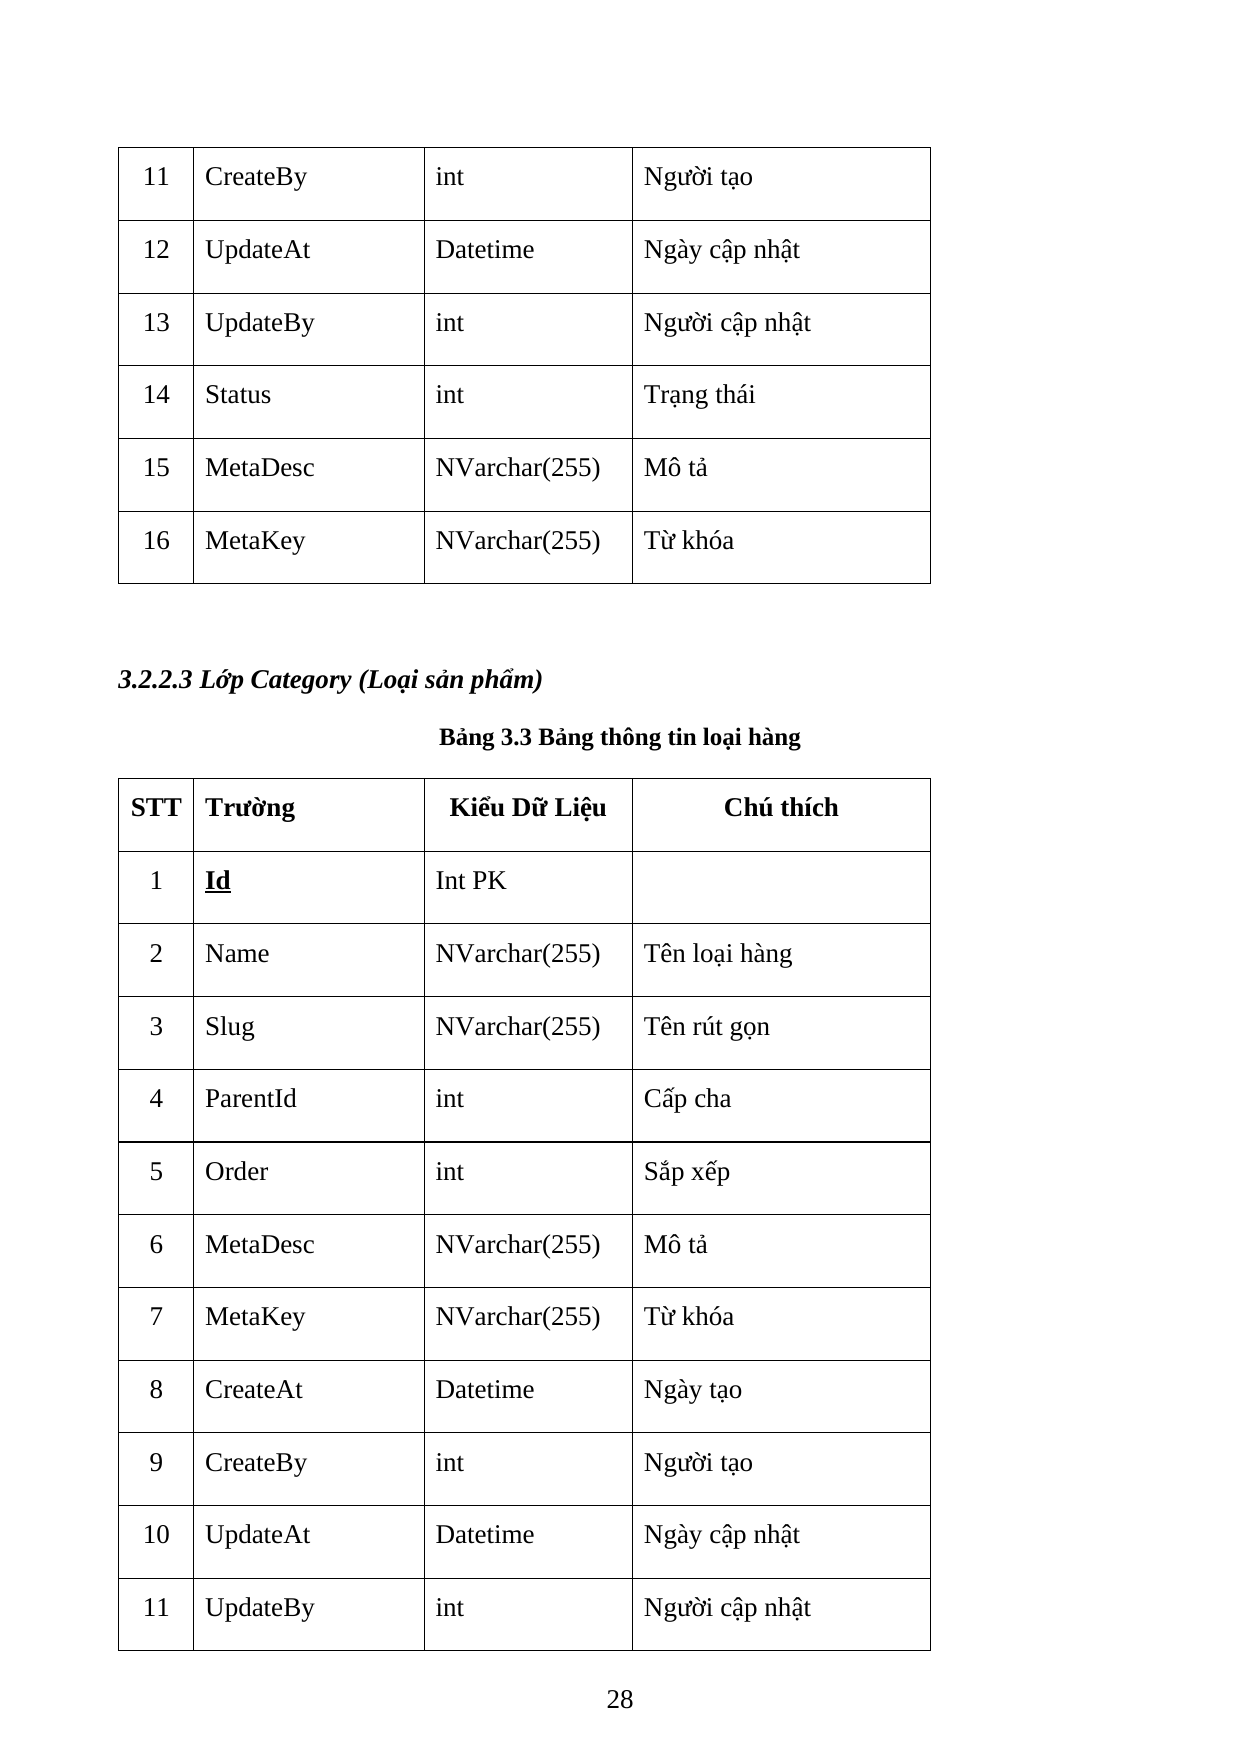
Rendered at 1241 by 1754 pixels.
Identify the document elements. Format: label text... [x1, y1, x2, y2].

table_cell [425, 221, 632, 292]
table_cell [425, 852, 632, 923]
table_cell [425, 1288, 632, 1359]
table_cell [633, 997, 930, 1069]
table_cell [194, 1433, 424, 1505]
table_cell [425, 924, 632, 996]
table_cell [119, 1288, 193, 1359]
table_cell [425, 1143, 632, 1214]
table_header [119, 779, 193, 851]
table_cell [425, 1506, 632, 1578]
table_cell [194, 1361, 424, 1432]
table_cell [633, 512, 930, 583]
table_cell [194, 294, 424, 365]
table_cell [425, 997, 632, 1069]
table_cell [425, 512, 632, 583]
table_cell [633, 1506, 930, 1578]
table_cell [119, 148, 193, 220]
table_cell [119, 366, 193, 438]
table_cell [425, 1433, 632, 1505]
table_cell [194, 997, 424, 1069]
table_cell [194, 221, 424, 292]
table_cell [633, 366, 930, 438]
text Bảng 3.3 Bảng thông tin loại hàng [118, 722, 1122, 751]
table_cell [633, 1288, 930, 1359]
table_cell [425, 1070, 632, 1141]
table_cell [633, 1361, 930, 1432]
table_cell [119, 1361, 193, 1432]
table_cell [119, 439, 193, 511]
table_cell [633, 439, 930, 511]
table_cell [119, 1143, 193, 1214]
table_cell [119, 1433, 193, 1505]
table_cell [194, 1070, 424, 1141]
text 3.2.2.3 Lớp Category (Loại sản phẩm) [118, 663, 1122, 694]
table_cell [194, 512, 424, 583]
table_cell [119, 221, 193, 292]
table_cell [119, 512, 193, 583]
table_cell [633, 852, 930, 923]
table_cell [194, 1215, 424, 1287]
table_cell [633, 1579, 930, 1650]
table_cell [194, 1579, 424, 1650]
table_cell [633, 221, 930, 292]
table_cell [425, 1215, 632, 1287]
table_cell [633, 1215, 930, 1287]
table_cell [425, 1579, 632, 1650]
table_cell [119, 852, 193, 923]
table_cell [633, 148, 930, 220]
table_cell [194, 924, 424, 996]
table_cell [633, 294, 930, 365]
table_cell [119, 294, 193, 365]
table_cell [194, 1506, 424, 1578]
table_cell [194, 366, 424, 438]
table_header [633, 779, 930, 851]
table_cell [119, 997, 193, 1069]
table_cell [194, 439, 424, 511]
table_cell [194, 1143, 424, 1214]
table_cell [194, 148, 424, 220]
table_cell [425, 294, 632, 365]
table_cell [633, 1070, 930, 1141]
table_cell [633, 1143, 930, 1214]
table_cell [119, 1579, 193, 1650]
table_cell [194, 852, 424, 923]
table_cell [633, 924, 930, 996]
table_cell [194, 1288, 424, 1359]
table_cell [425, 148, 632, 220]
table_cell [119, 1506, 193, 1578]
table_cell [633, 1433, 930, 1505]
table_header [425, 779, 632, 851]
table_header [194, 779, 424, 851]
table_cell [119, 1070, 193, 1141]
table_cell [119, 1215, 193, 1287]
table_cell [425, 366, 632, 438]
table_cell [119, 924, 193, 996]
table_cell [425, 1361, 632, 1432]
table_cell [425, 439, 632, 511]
